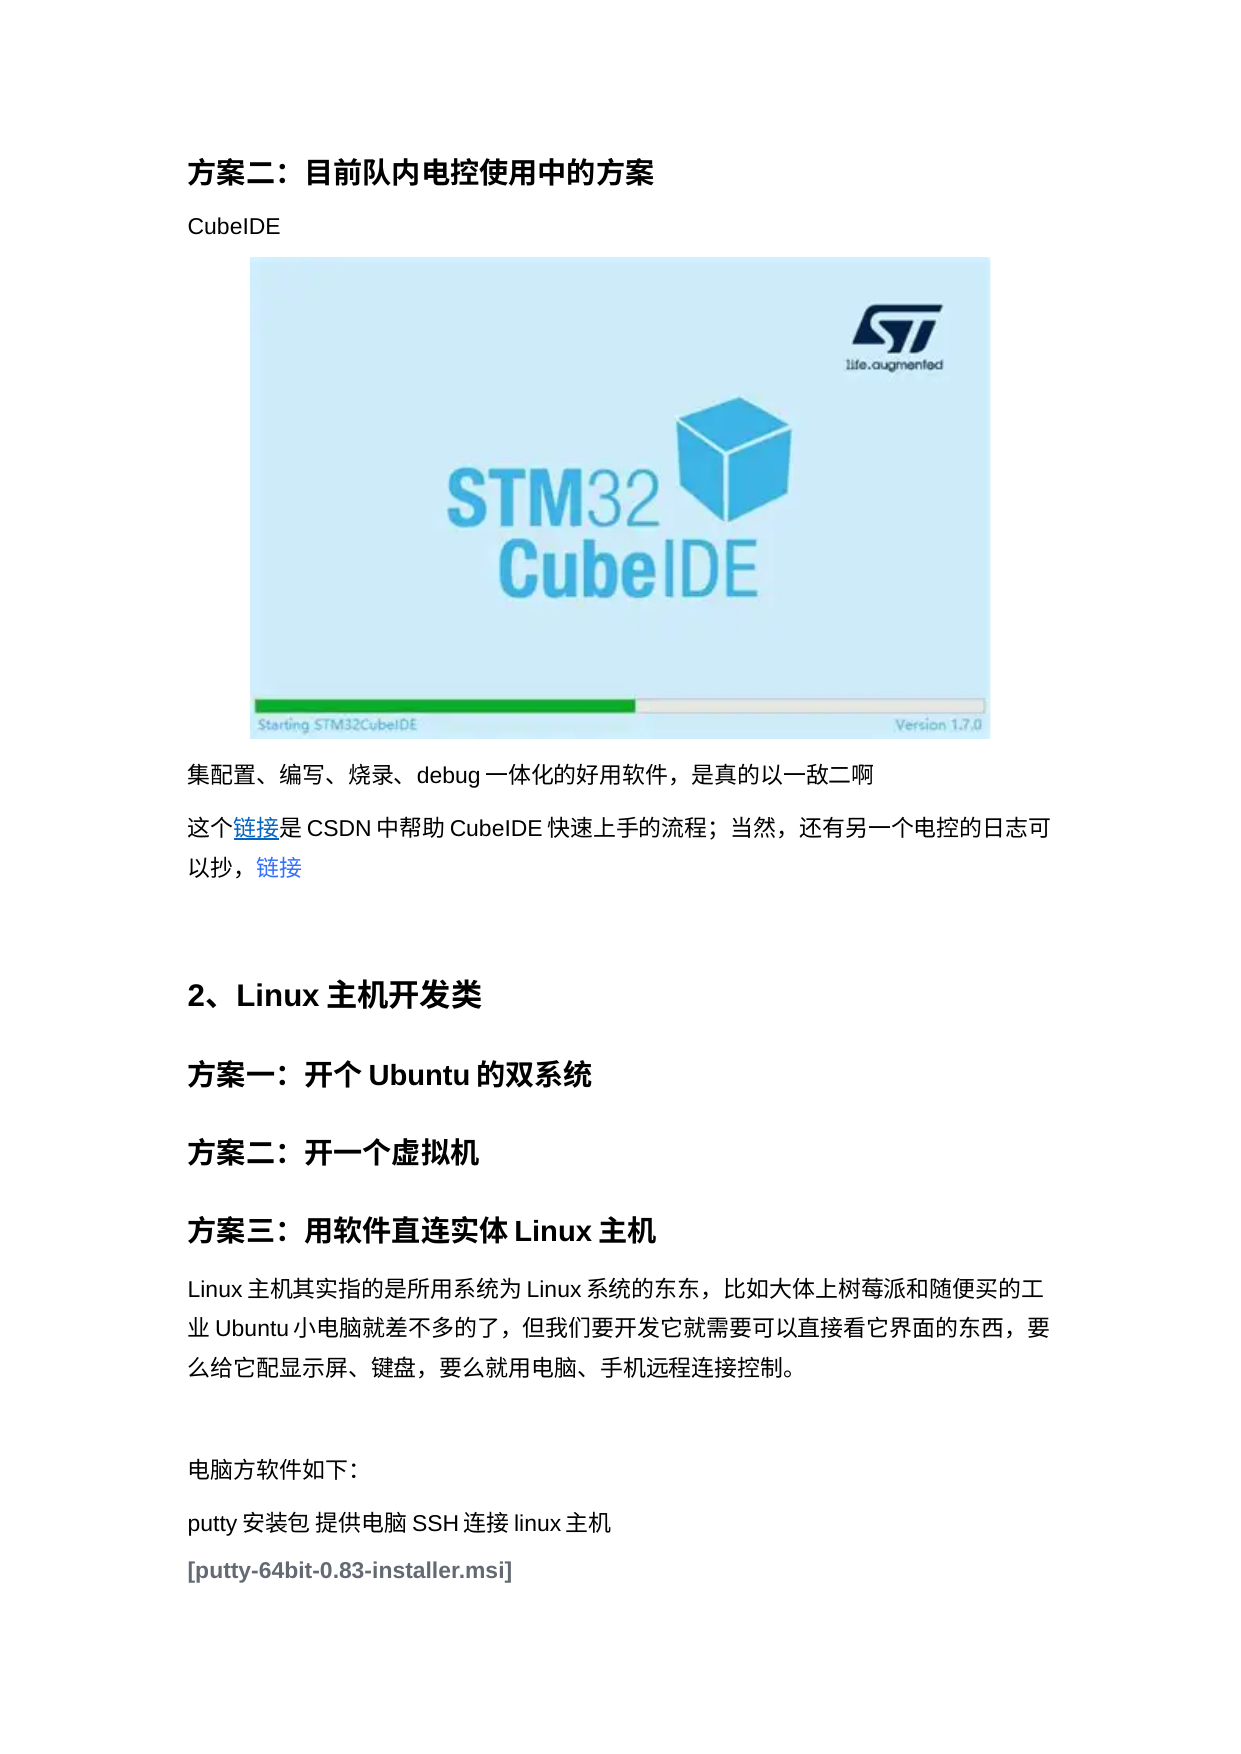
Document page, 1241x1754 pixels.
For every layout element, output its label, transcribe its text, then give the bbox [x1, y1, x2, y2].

text 这个链接是CSDN中帮助CubeIDE快速上手的流程；当然，还有另一个电控的日志可以抄，链接 [187, 809, 1053, 883]
text 2、Linux主机开发类 [187, 970, 1053, 1016]
text 电脑方软件如下： [187, 1452, 1053, 1486]
text 集配置、编写、烧录、debug一体化的好用软件，是真的以一敌二啊 [187, 757, 1053, 791]
text putty安装包 提供电脑SSH连接linux主机 [187, 1505, 1053, 1538]
text 方案三：用软件直连实体Linux主机 [187, 1207, 1053, 1249]
text [putty-64bit-0.83-installer.msi] [187, 1557, 1053, 1583]
picture [249, 257, 991, 739]
text 方案一：开个Ubuntu的双系统 [187, 1052, 1053, 1094]
text CubeIDE [187, 213, 1053, 239]
text 方案二：目前队内电控使用中的方案 [187, 150, 1053, 192]
text 方案二：开一个虚拟机 [187, 1129, 1053, 1172]
text Linux主机其实指的是所用系统为Linux系统的东东，比如大体上树莓派和随便买的工业Ubuntu小电脑就差不多的了，但我们要开发它就需要可以直接看它界面的东西，要么给它配显示屏、键盘，要么就用电脑、手机远程连接控制。 [187, 1271, 1053, 1383]
